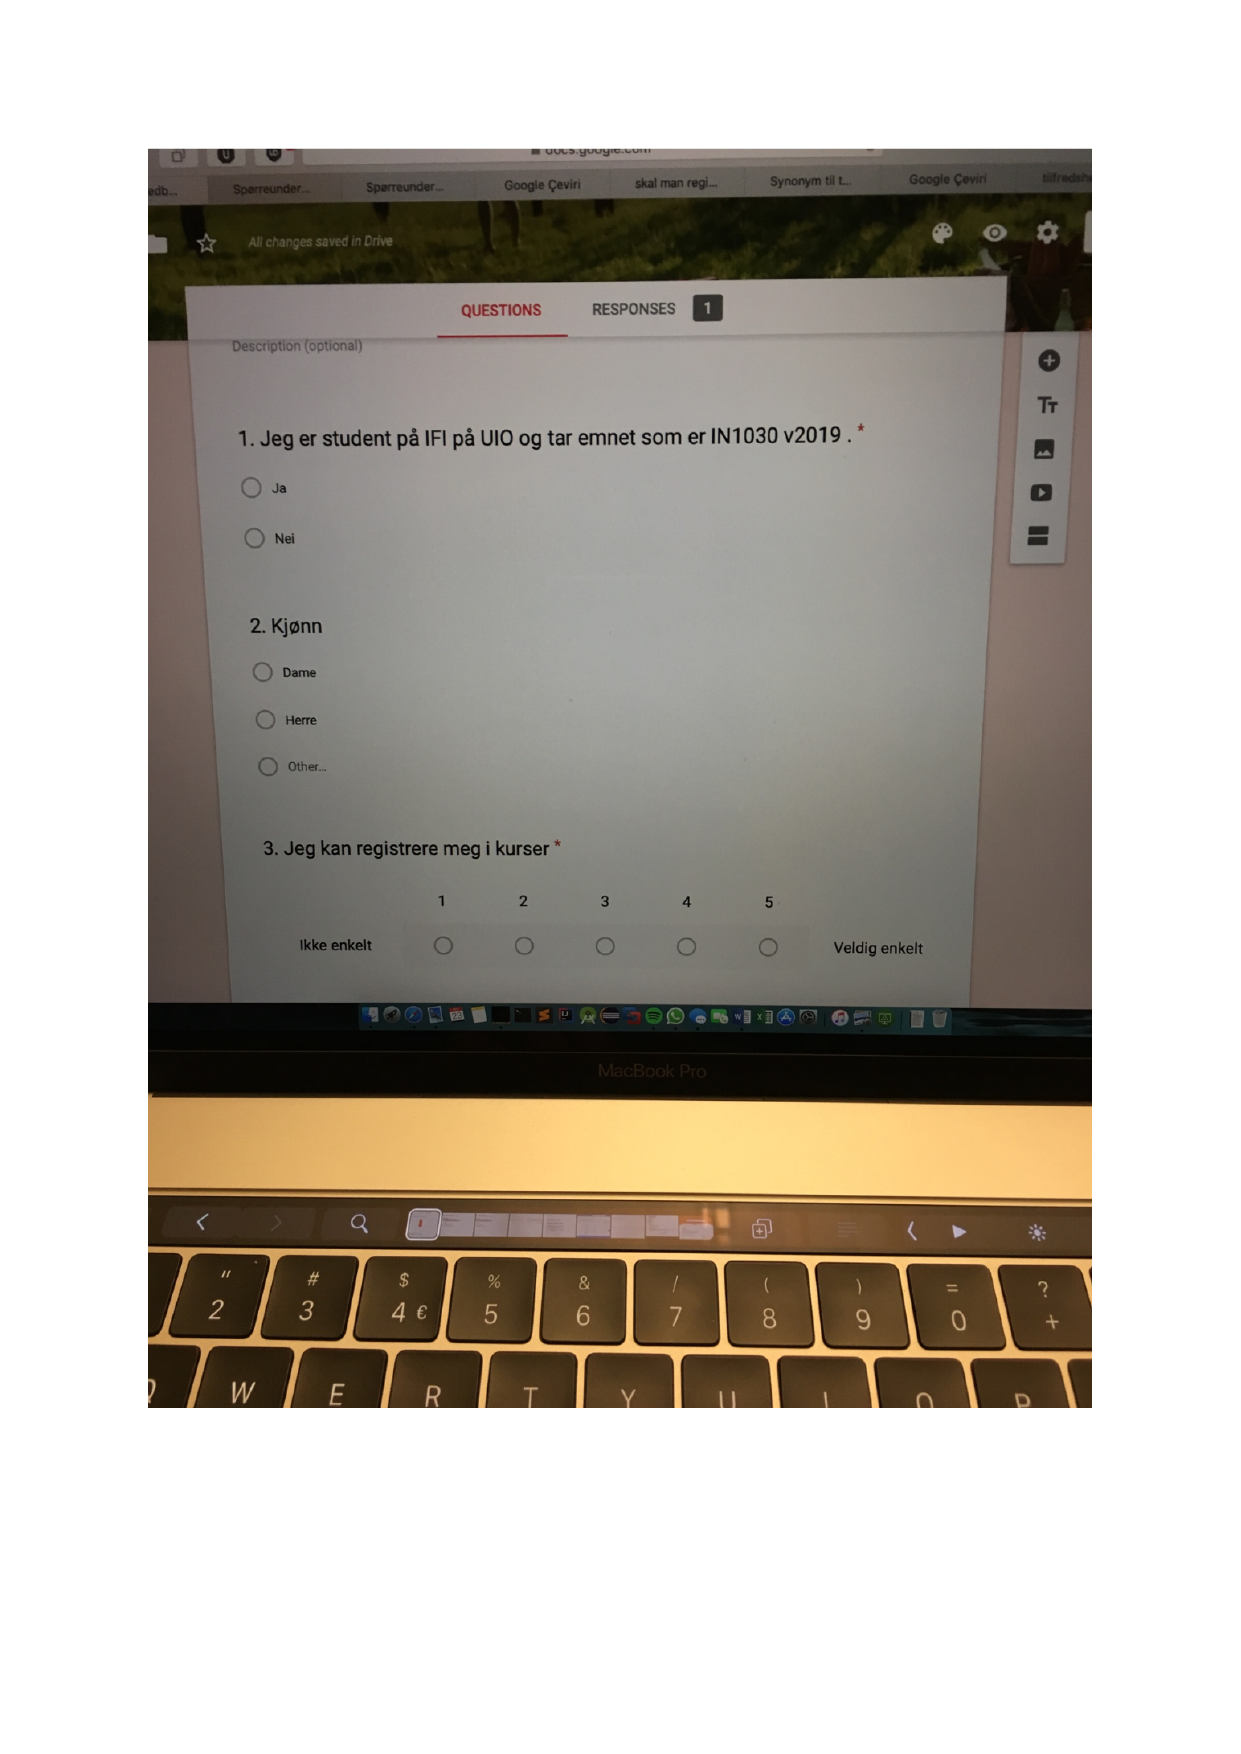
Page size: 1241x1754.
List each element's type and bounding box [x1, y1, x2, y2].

picture [149, 150, 1092, 1407]
